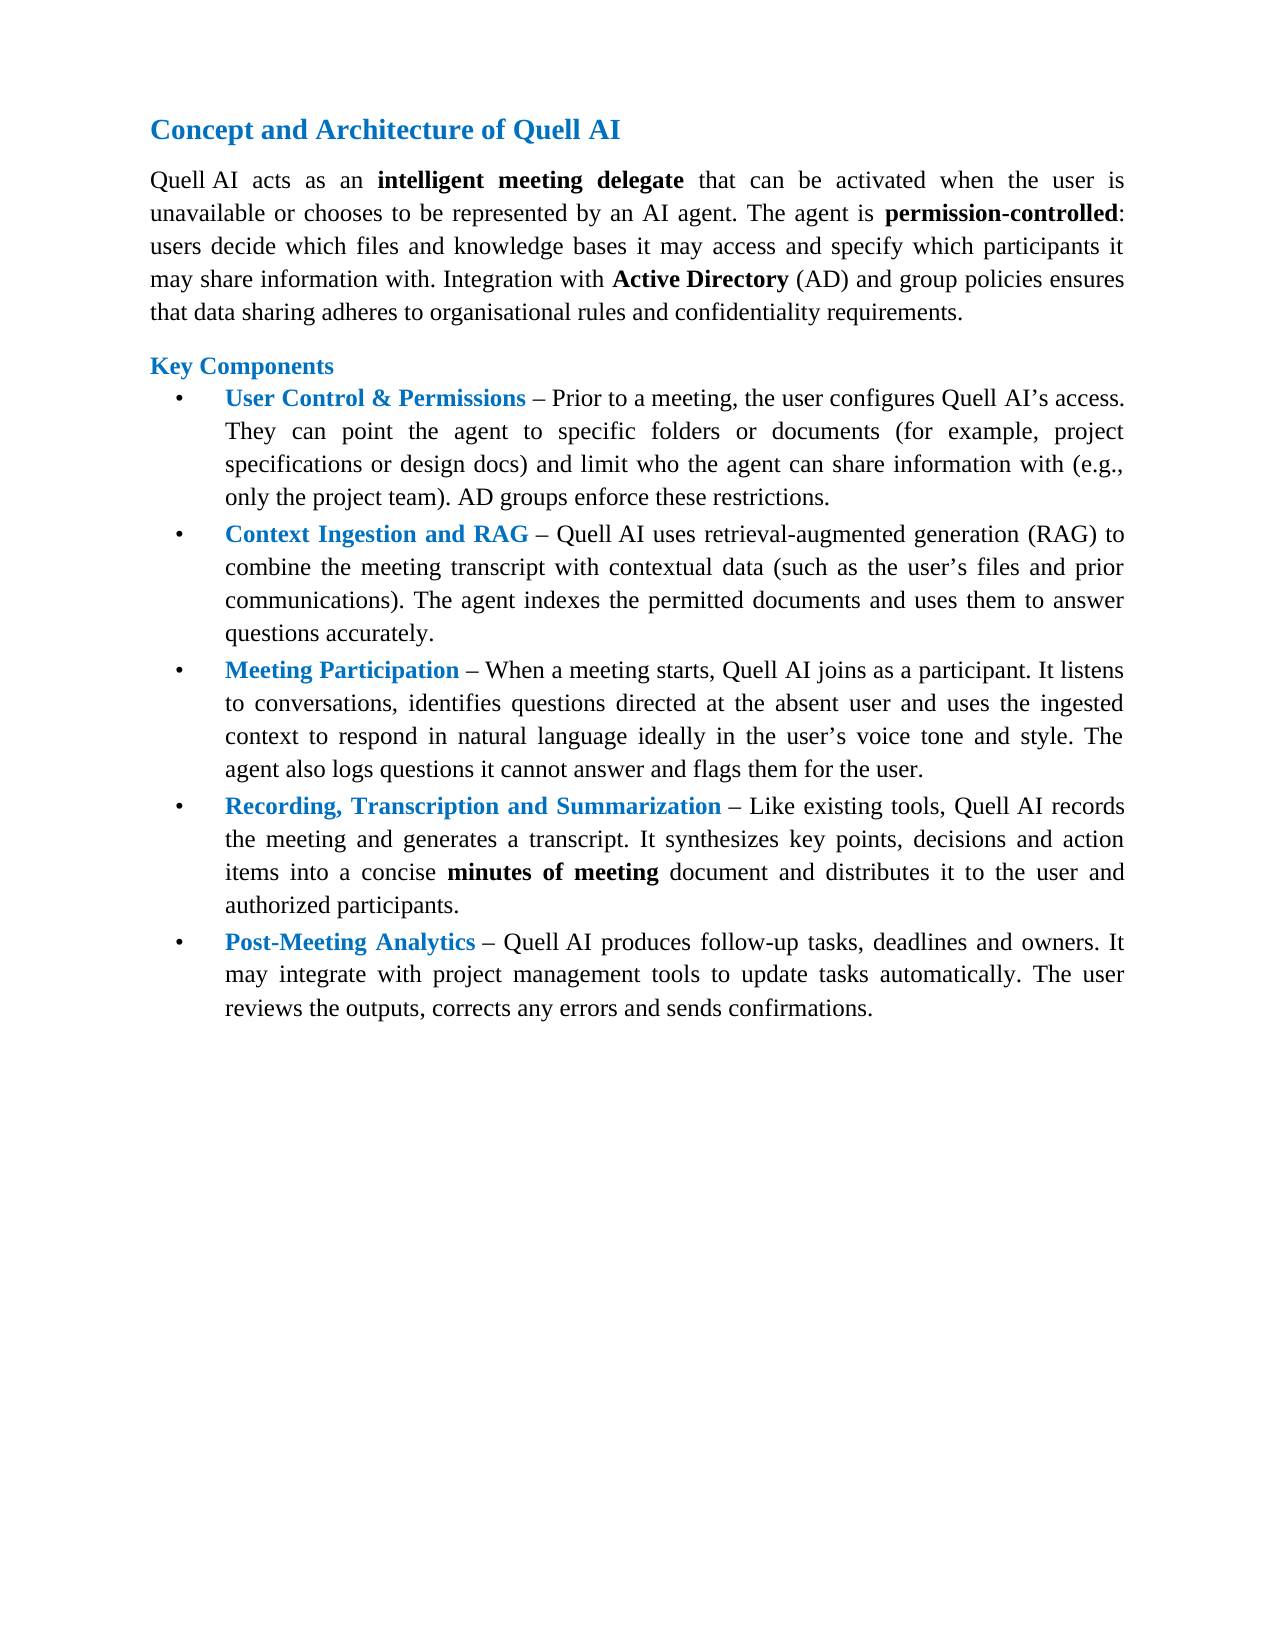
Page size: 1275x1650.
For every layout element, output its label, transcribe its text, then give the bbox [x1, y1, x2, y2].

list Recording, Transcription and Summarization – Like existing tools, Quell AI records the meeting and generates a transcript. It synthesizes key points, decisions and action items into a concise minutes of meeting document and distributes it to the user and authorized participants. [175, 791, 1125, 918]
list Post‑Meeting Analytics – Quell AI produces follow‑up tasks, deadlines and owners. It may integrate with project management tools to update tasks automatically. The user reviews the outputs, corrects any errors and sends confirmations. [175, 927, 1125, 1021]
list User Control & Permissions – Prior to a meeting, the user configures Quell AI’s access. They can point the agent to specific folders or documents (for example, project specifications or design docs) and limit who the agent can share information with (e.g., only the project team). AD groups enforce these restrictions. [175, 383, 1125, 511]
list Meeting Participation – When a meeting starts, Quell AI joins as a participant. It listens to conversations, identifies questions directed at the absent user and uses the ingested context to respond in natural language ideally in the user’s voice tone and style. The agent also logs questions it cannot answer and flags them for the user. [175, 655, 1125, 783]
subtitle Key Components [150, 351, 1125, 379]
subtitle Concept and Architecture of Quell AI [150, 112, 1125, 146]
list Context Ingestion and RAG – Quell AI uses retrieval‑augmented generation (RAG) to combine the meeting transcript with contextual data (such as the user’s files and prior communications). The agent indexes the permitted documents and uses them to answer questions accurately. [175, 519, 1125, 647]
text Quell AI acts as an intelligent meeting delegate that can be activated when the user is unavailable or chooses to be represented by an AI agent. The agent is permission‑controlled: users decide which files and knowledge bases it may access and specify which participants it may share information with. Integration with Active Directory (AD) and group policies ensures that data sharing adheres to organisational rules and confidentiality requirements. [150, 165, 1125, 326]
